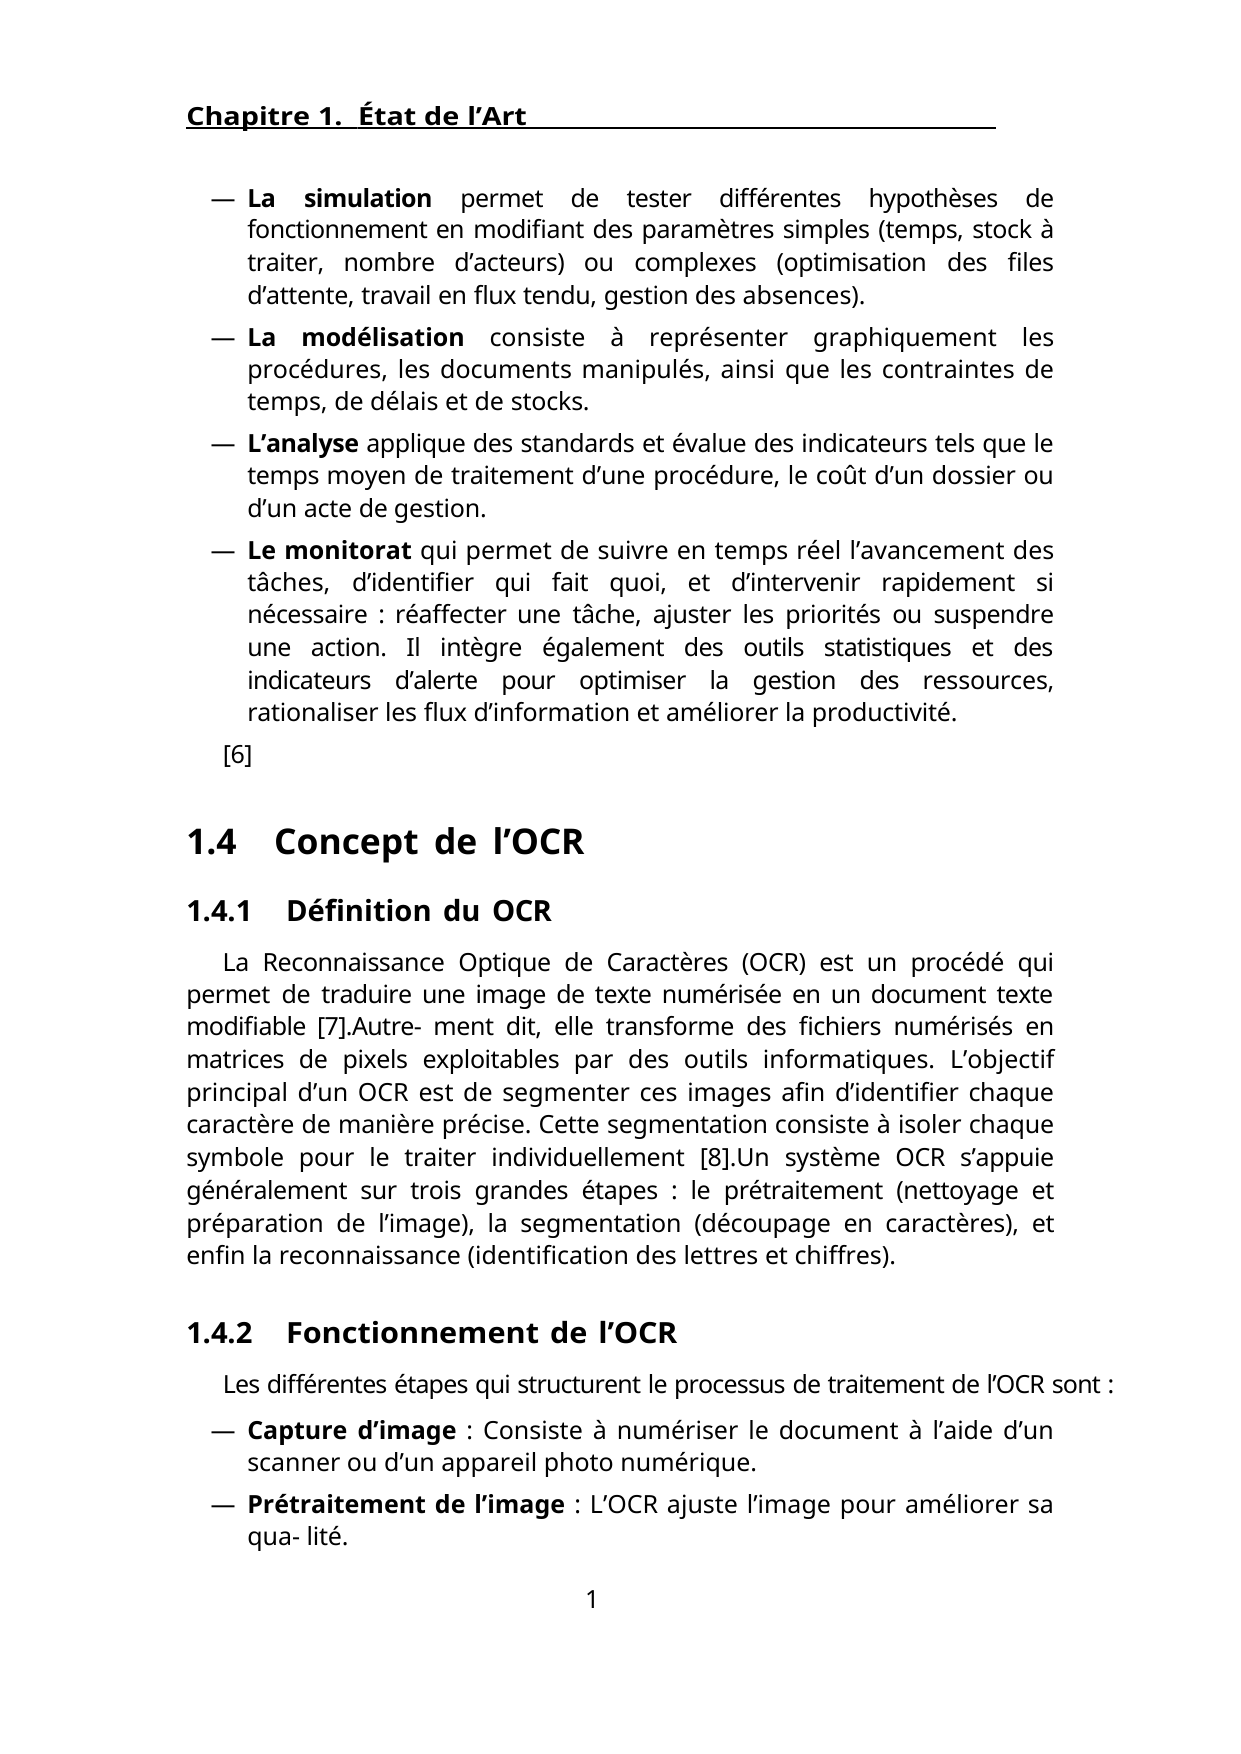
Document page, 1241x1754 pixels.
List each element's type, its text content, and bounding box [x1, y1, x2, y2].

text Les différentes étapes qui structurent le processus de traitement de l’OCR sont : [223, 1367, 1181, 1401]
subtitle Fonctionnement de l’OCR [186, 1312, 1181, 1352]
list Le monitorat qui permet de suivre en temps réel l’avancement des tâches, d’identifier qui fait quoi, et d’intervenir rapidement si nécessaire : réaffecter une tâche, ajuster les priorités ou suspendre une action. Il intègre également des outils statistiques et des indicateurs d’alerte pour optimiser la gestion des ressources, rationaliser les flux d’information et améliorer la productivité. [210, 533, 1054, 729]
list L’analyse applique des standards et évalue des indicateurs tels que le temps moyen de traitement d’une procédure, le coût d’un dossier ou d’un acte de gestion. [210, 427, 1054, 524]
subtitle Définition du OCR [186, 890, 1181, 930]
subtitle Concept de l’OCR [186, 817, 1181, 865]
list La simulation permet de tester différentes hypothèses de fonctionnement en modifiant des paramètres simples (temps, stock à traiter, nombre d’acteurs) ou complexes (optimisation des files d’attente, travail en flux tendu, gestion des absences). [210, 181, 1054, 312]
list La modélisation consiste à représenter graphiquement les procédures, les documents manipulés, ainsi que les contraintes de temps, de délais et de stocks. [210, 320, 1054, 418]
list Capture d’image : Consiste à numériser le document à l’aide d’un scanner ou d’un appareil photo numérique. [210, 1413, 1054, 1479]
text La Reconnaissance Optique de Caractères (OCR) est un procédé qui permet de traduire une image de texte numérisée en un document texte modifiable [7].Autre- ment dit, elle transforme des fichiers numérisés en matrices de pixels exploitables par des outils informatiques. L’objectif principal d’un OCR est de segmenter ces images afin d’identifier chaque caractère de manière précise. Cette segmentation consiste à isoler chaque symbole pour le traiter individuellement [8].Un système OCR s’appuie généralement sur trois grandes étapes : le prétraitement (nettoyage et préparation de l’image), la segmentation (découpage en caractères), et enfin la reconnaissance (identification des lettres et chiffres). [186, 945, 1055, 1272]
text [6] [223, 737, 1181, 771]
list Prétraitement de l’image : L’OCR ajuste l’image pour améliorer sa qua- lité. [210, 1487, 1054, 1552]
